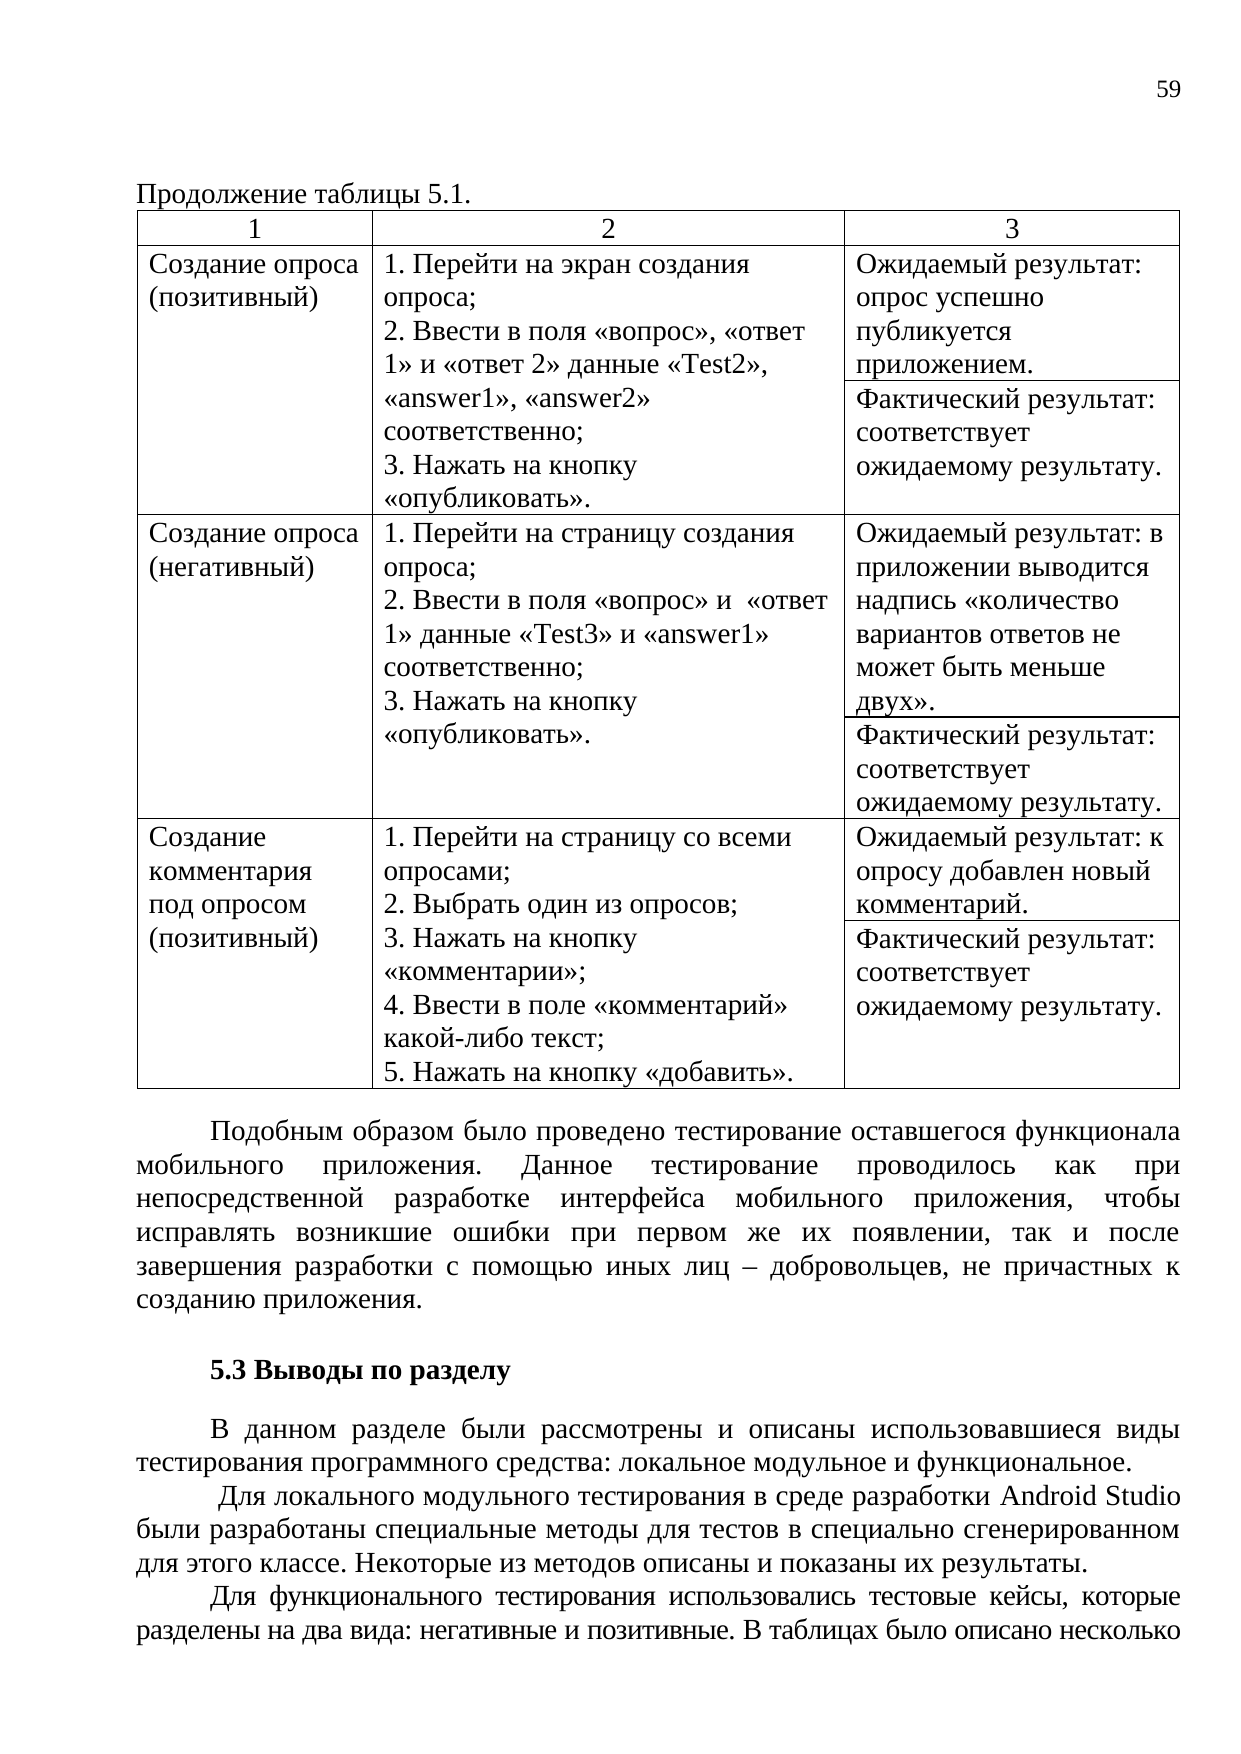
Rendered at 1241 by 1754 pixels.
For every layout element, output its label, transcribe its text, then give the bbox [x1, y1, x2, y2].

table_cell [845, 381, 1179, 514]
table_cell Фактический результат: соответствует ожидаемому результату. [845, 718, 1179, 818]
table_header 1 [138, 211, 372, 245]
table_cell Создание комментария под опросом (позитивный) [138, 819, 372, 1087]
text Подобным образом было проведено тестирование оставшегося функционала мобильного приложения. Данное тестирование проводилось как при непосредственной разработке интерфейса мобильного приложения, чтобы исправлять возникшие ошибки при первом же их появлении, так и после завершения разработки с помощью иных лиц – добровольцев, не причастных к созданию приложения. [136, 1113, 1181, 1315]
table_cell Создание опроса (позитивный) [138, 246, 372, 514]
text Для локального модульного тестирования в среде разработки Android Studio были разработаны специальные методы для тестов в специально сгенерированном для этого классе. Некоторые из методов описаны и показаны их результаты. [136, 1478, 1181, 1578]
table_cell 1. Перейти на экран создания опроса; 2. Ввести в поля «вопрос», «ответ 1» и «ответ 2» данные «Test2», «answer1», «answer2» соответственно; 3. Нажать на кнопку «опубликовать». [373, 246, 844, 514]
table_cell Создание опроса (негативный) [138, 515, 372, 818]
text В данном разделе были рассмотрены и описаны использовавшиеся виды тестирования программного средства: локальное модульное и функциональное. [136, 1411, 1181, 1478]
text Продолжение таблицы 5.1. [136, 177, 1181, 210]
table_cell 1. Перейти на страницу со всеми опросами; 2. Выбрать один из опросов; 3. Нажать на кнопку «комментарии»; 4. Ввести в поле «комментарий» какой-либо текст; 5. Нажать на кнопку «добавить». [373, 819, 844, 1087]
table_cell Фактический результат: соответствует ожидаемому результату. [845, 921, 1179, 1087]
table_cell Ожидаемый результат: к опросу добавлен новый комментарий. [845, 819, 1179, 920]
table_cell Ожидаемый результат: опрос успешно публикуется приложением. [845, 246, 1179, 380]
table_cell 1. Перейти на страницу создания опроса; 2. Ввести в поля «вопрос» и «ответ 1» данные «Test3» и «answer1» соответственно; 3. Нажать на кнопку «опубликовать». [373, 515, 844, 818]
table_header 3 [845, 211, 1179, 245]
table_header 2 [373, 211, 844, 245]
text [136, 1578, 1181, 1646]
subtitle 5.3 Выводы по разделу [136, 1352, 1181, 1386]
table_cell Ожидаемый результат: в приложении выводится надпись «количество вариантов ответов не может быть меньше двух». [845, 515, 1179, 716]
